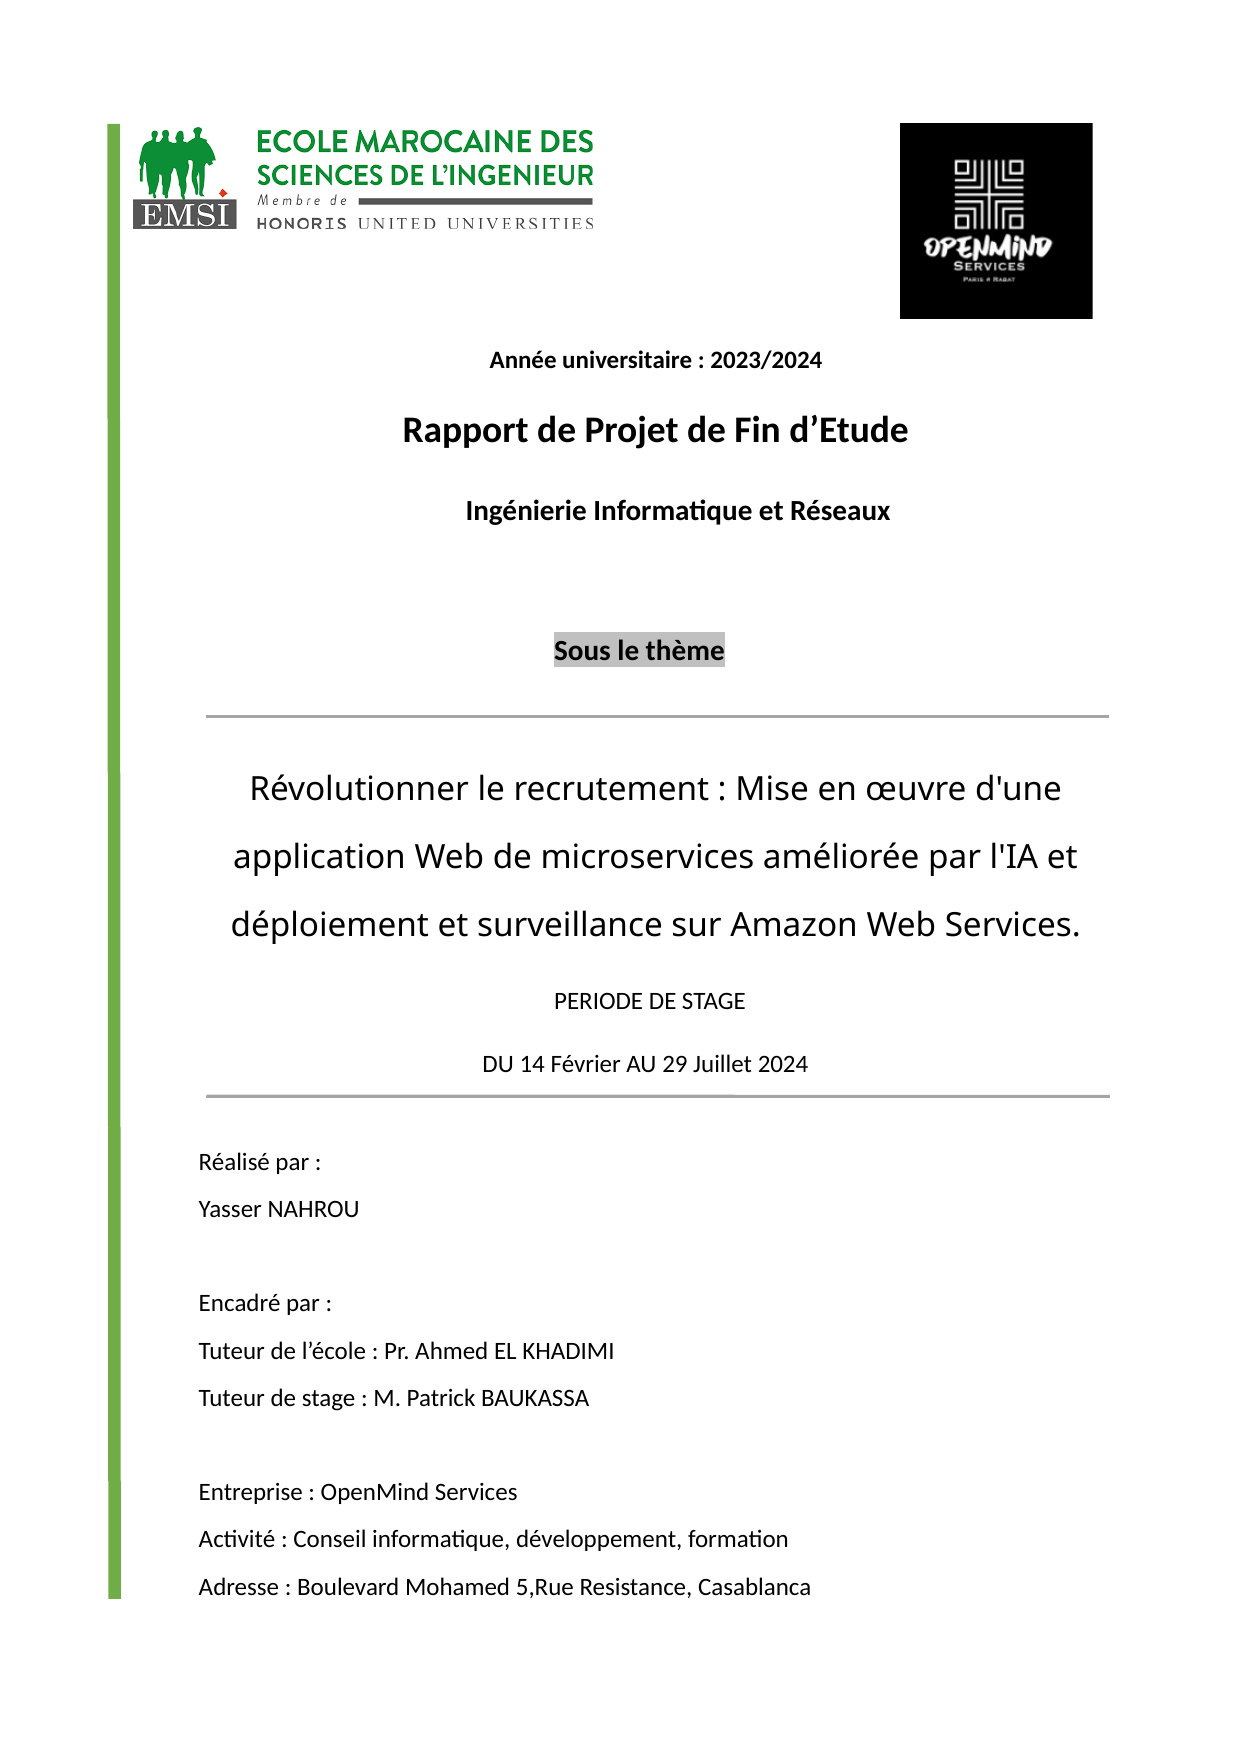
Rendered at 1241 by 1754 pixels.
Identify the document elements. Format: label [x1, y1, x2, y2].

picture [900, 123, 1093, 319]
picture [133, 127, 593, 229]
